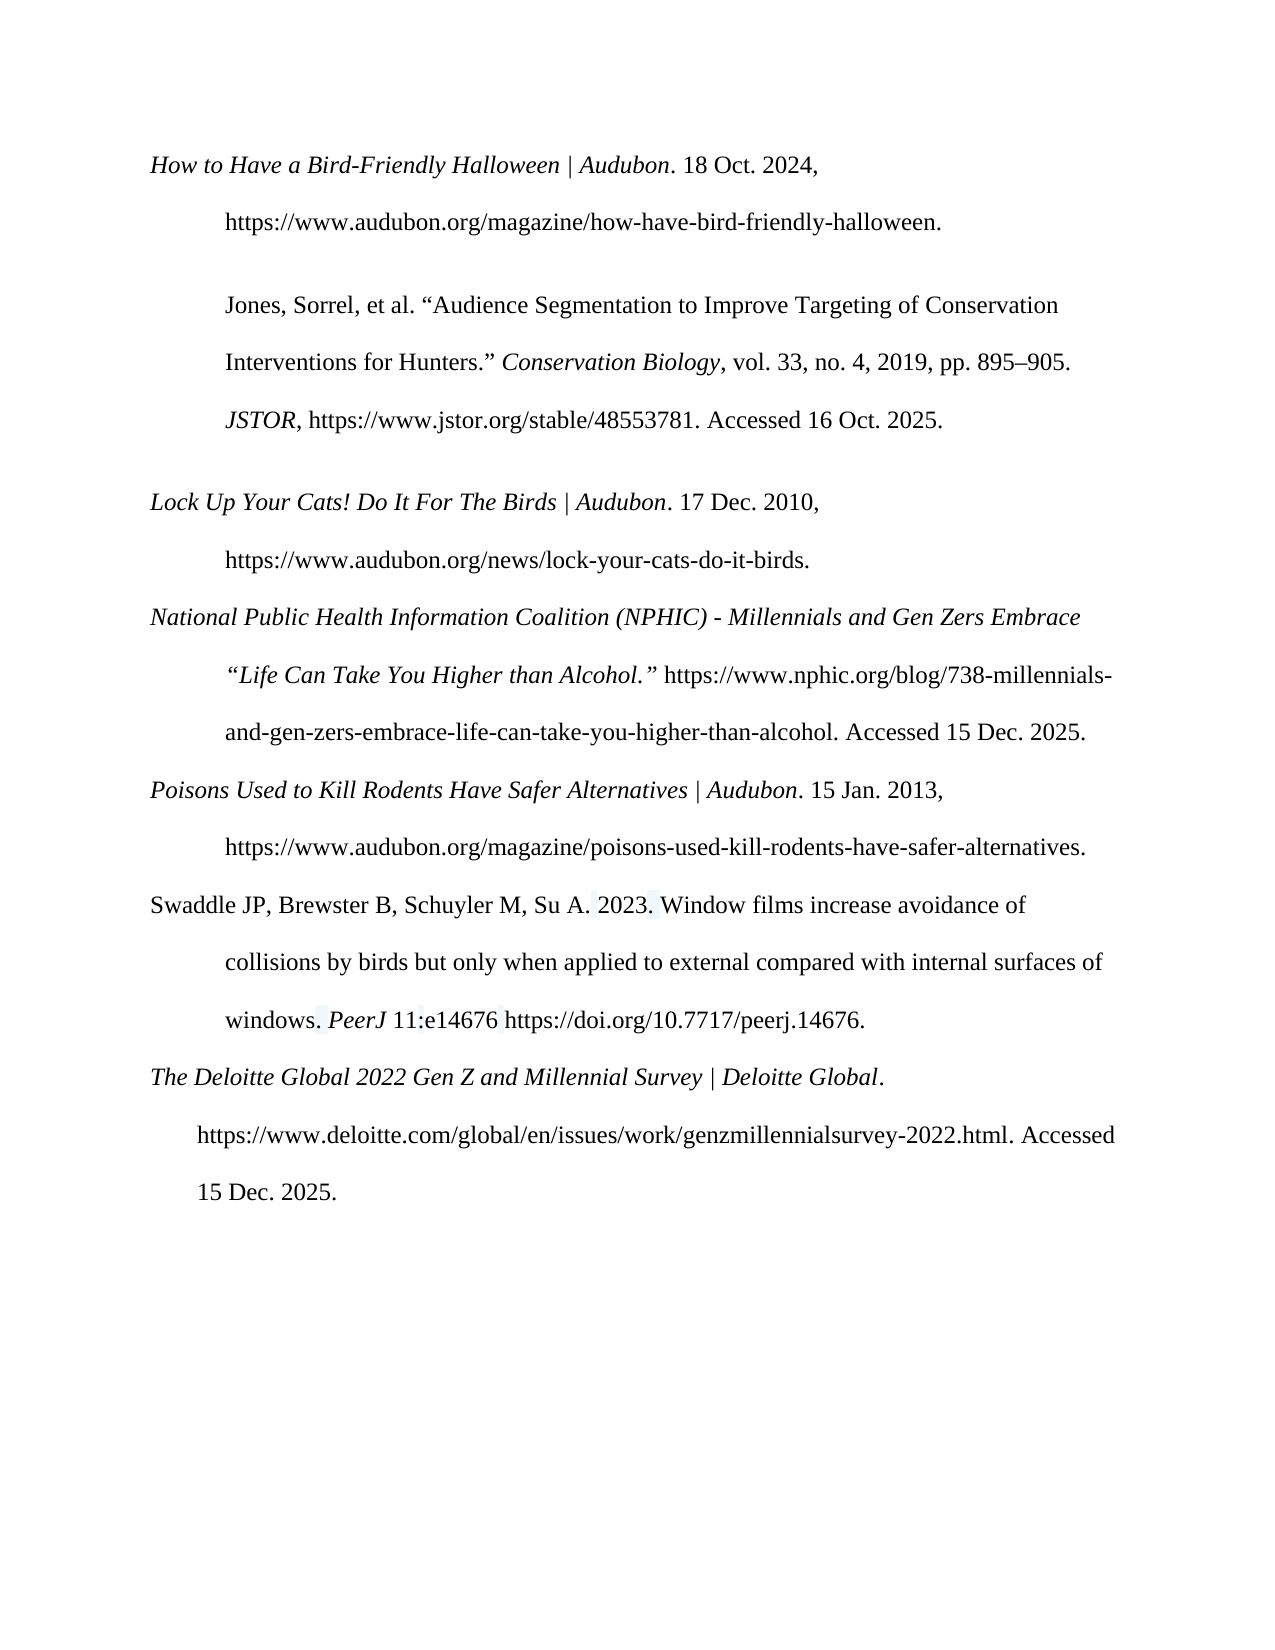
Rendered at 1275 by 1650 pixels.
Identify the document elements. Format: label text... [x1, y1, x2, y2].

text How to Have a Bird-Friendly Halloween | Audubon. 18 Oct. 2024, https://www.audubon.org/magazine/how-have-bird-friendly-halloween. [150, 150, 1125, 236]
text Jones, Sorrel, et al. “Audience Segmentation to Improve Targeting of Conservation Interventions for Hunters.” Conservation Biology, vol. 33, no. 4, 2019, pp. 895–905. JSTOR, https://www.jstor.org/stable/48553781. Accessed 16 Oct. 2025. [225, 290, 1125, 434]
text Lock Up Your Cats! Do It For The Birds | Audubon. 17 Dec. 2010, https://www.audubon.org/news/lock-your-cats-do-it-birds. [150, 487, 1125, 574]
text The Deloitte Global 2022 Gen Z and Millennial Survey | Deloitte Global. https://www.deloitte.com/global/en/issues/work/genzmillennialsurvey-2022.html. Accessed 15 Dec. 2025. [150, 1062, 1125, 1206]
text National Public Health Information Coalition (NPHIC) - Millennials and Gen Zers Embrace “Life Can Take You Higher than Alcohol.” https://www.nphic.org/blog/738-millennials-and-gen-zers-embrace-life-can-take-you-higher-than-alcohol. Accessed 15 Dec. 2025. [150, 602, 1125, 746]
text Swaddle JP, Brewster B, Schuyler M, Su A. 2023. Window films increase avoidance of collisions by birds but only when applied to external compared with internal surfaces of windows. PeerJ 11:e14676 https://doi.org/10.7717/peerj.14676. [150, 890, 1125, 1034]
text Poisons Used to Kill Rodents Have Safer Alternatives | Audubon. 15 Jan. 2013, https://www.audubon.org/magazine/poisons-used-kill-rodents-have-safer-alternatives. [150, 775, 1125, 861]
